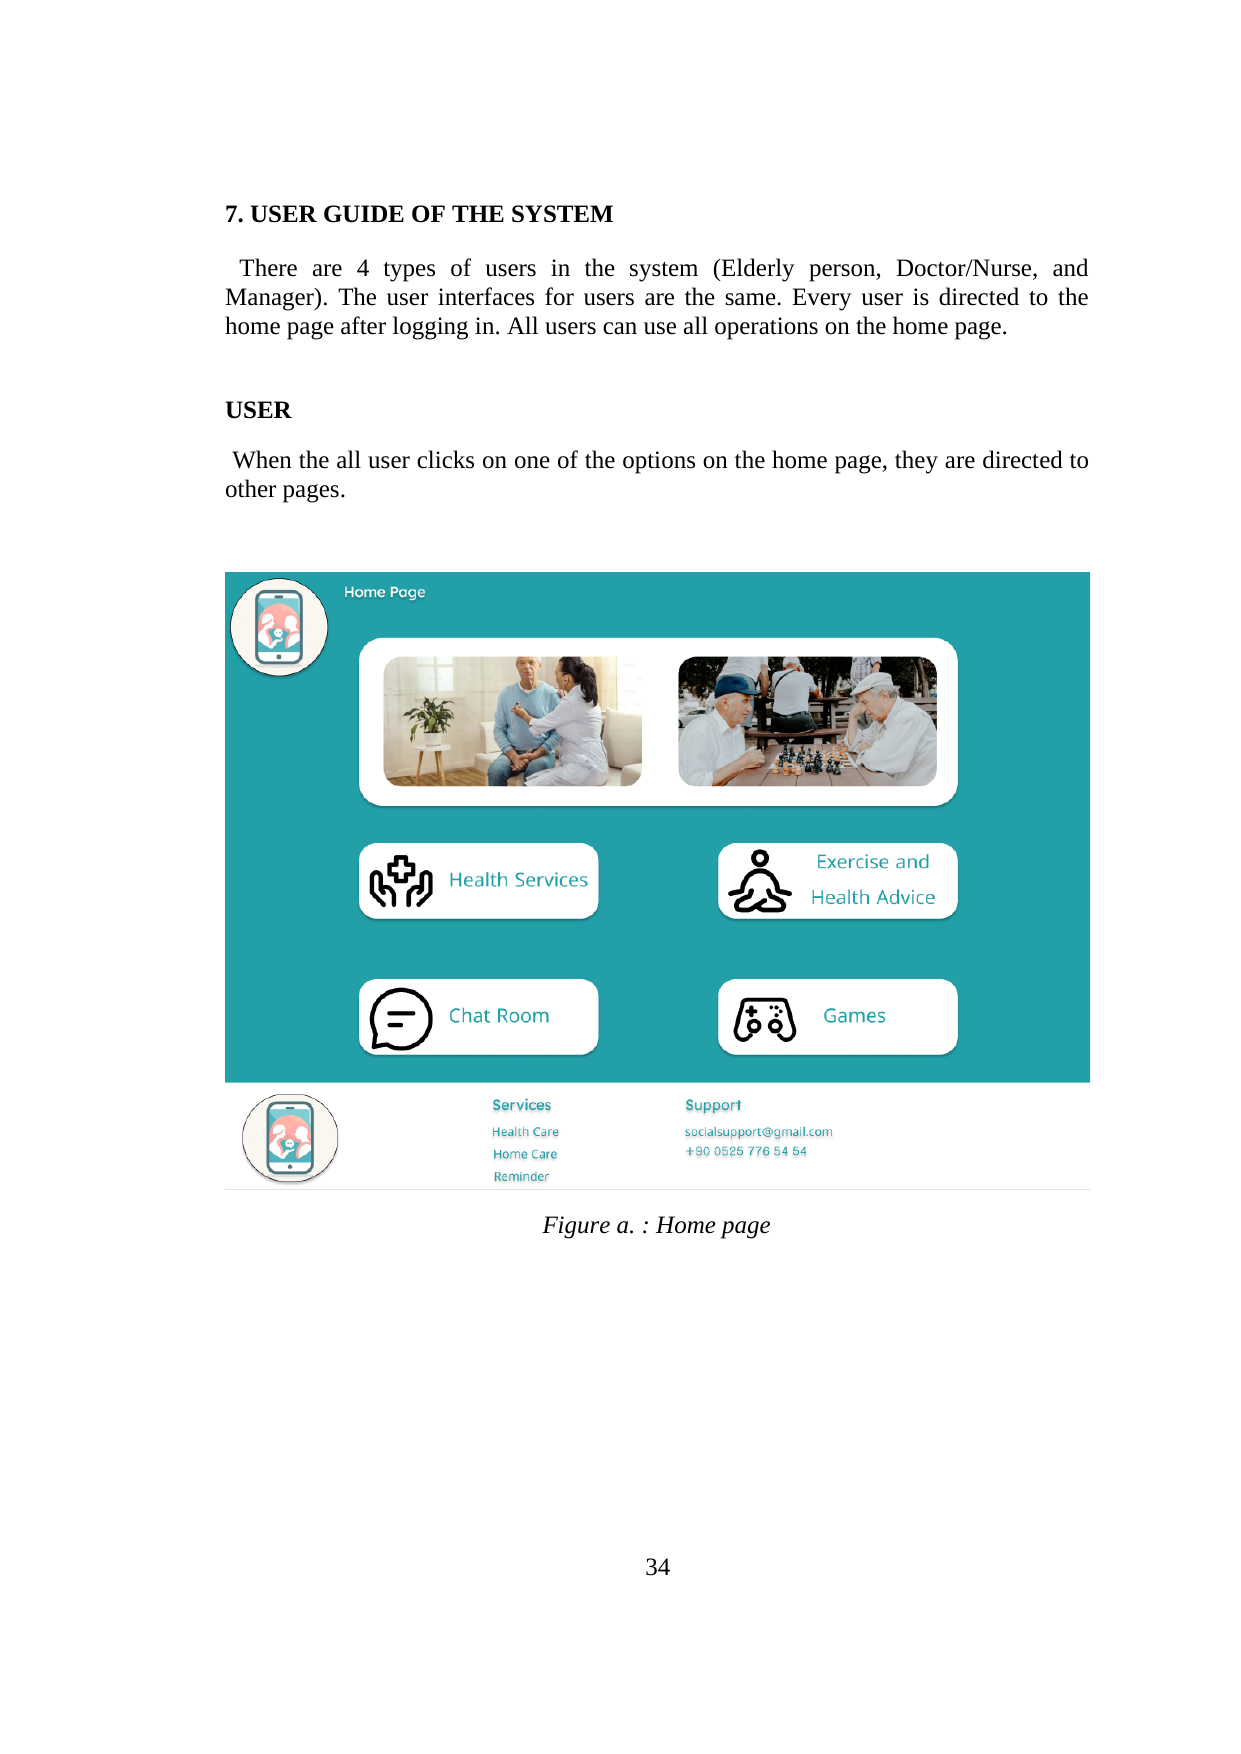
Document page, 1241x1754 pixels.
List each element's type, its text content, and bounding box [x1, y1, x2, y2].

text Figure a. : Home page [225, 1211, 1090, 1239]
picture [225, 572, 1091, 1190]
text 7. USER GUIDE OF THE SYSTEM [225, 199, 1090, 228]
subtitle There are 4 types of users in the system (Elderly person, Doctor/Nurse, and Manager). The user interfaces for users are the same. Every user is directed to the home page after logging in. All users can use all operations on the home page. [225, 253, 1090, 339]
text USER [225, 395, 1090, 424]
text When the all user clicks on one of the options on the home page, they are directed to other pages. [225, 445, 1090, 502]
